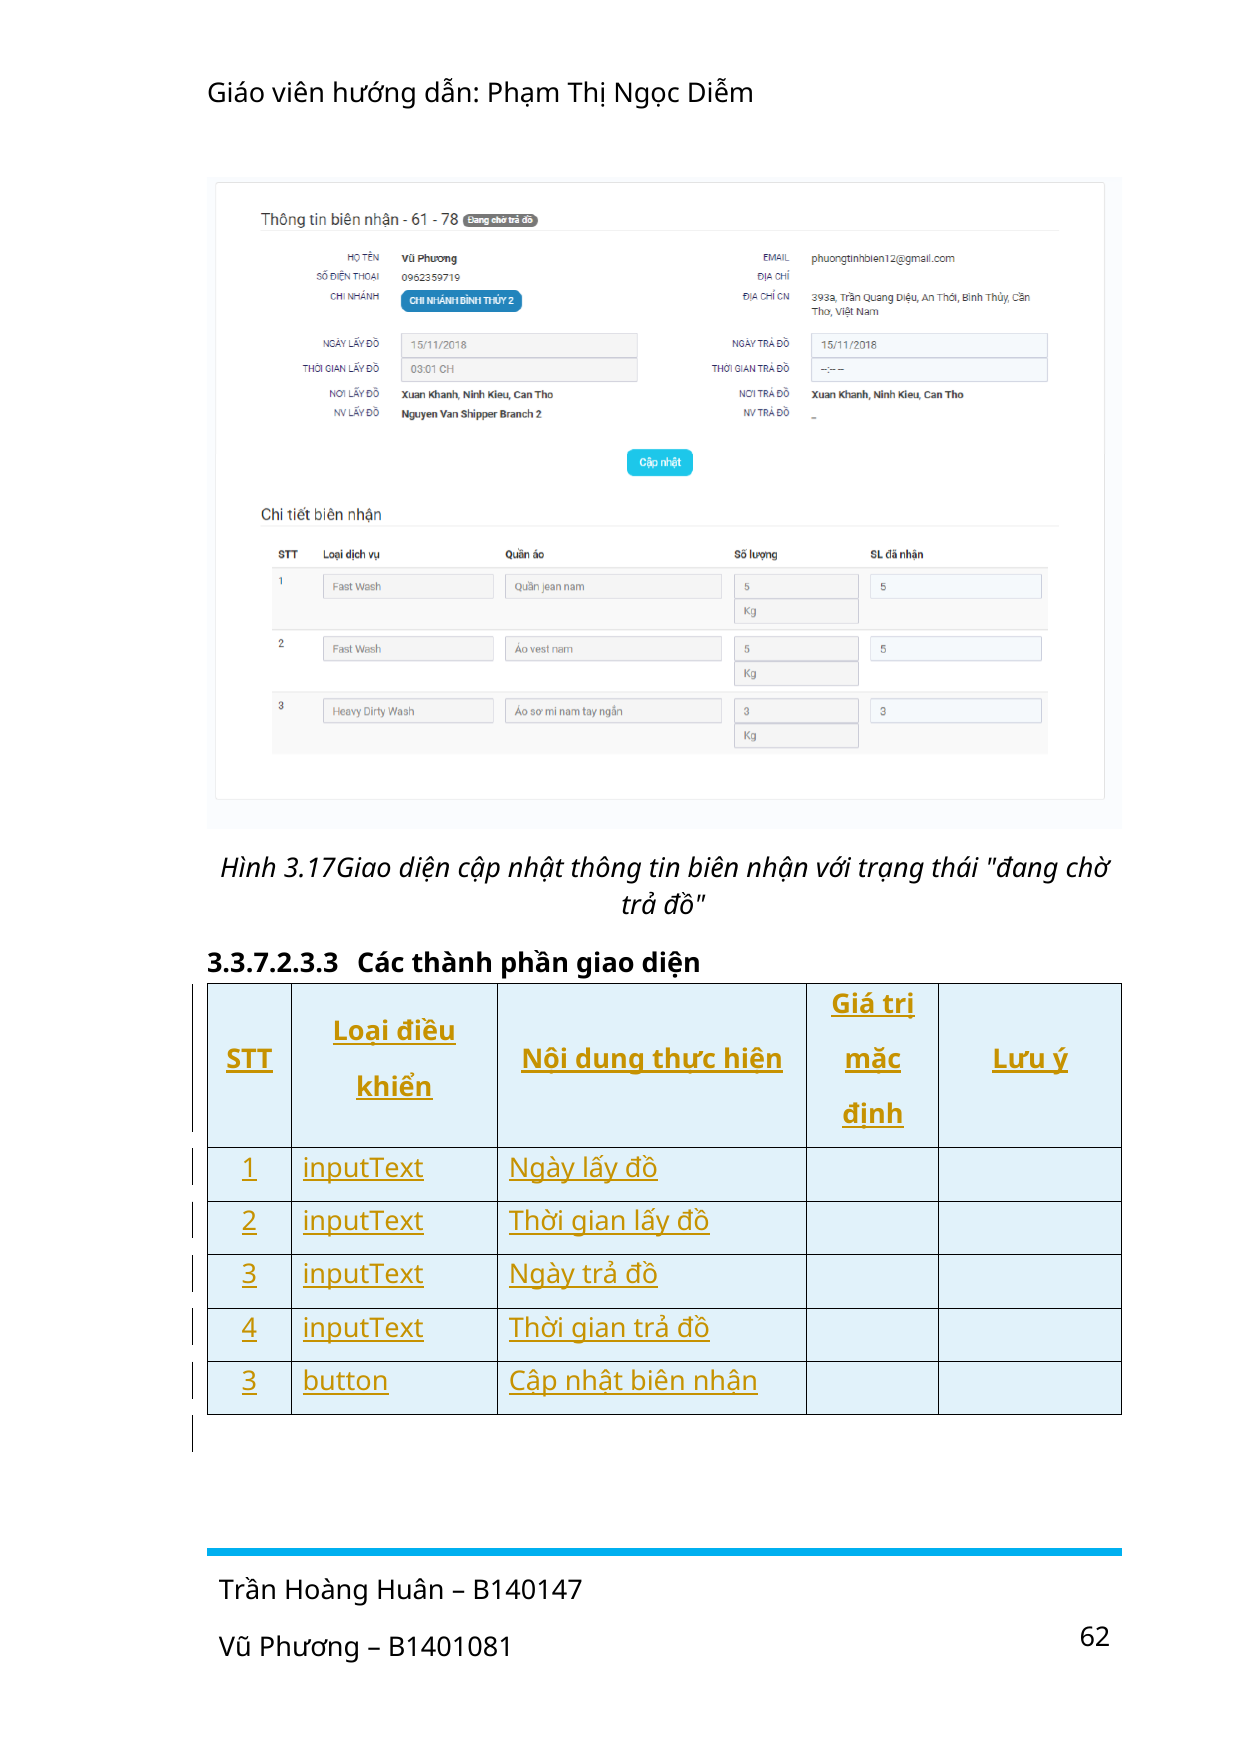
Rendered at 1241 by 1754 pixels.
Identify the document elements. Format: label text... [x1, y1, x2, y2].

picture [206, 177, 1123, 829]
subtitle Các thành phần giao diện [207, 943, 1122, 980]
